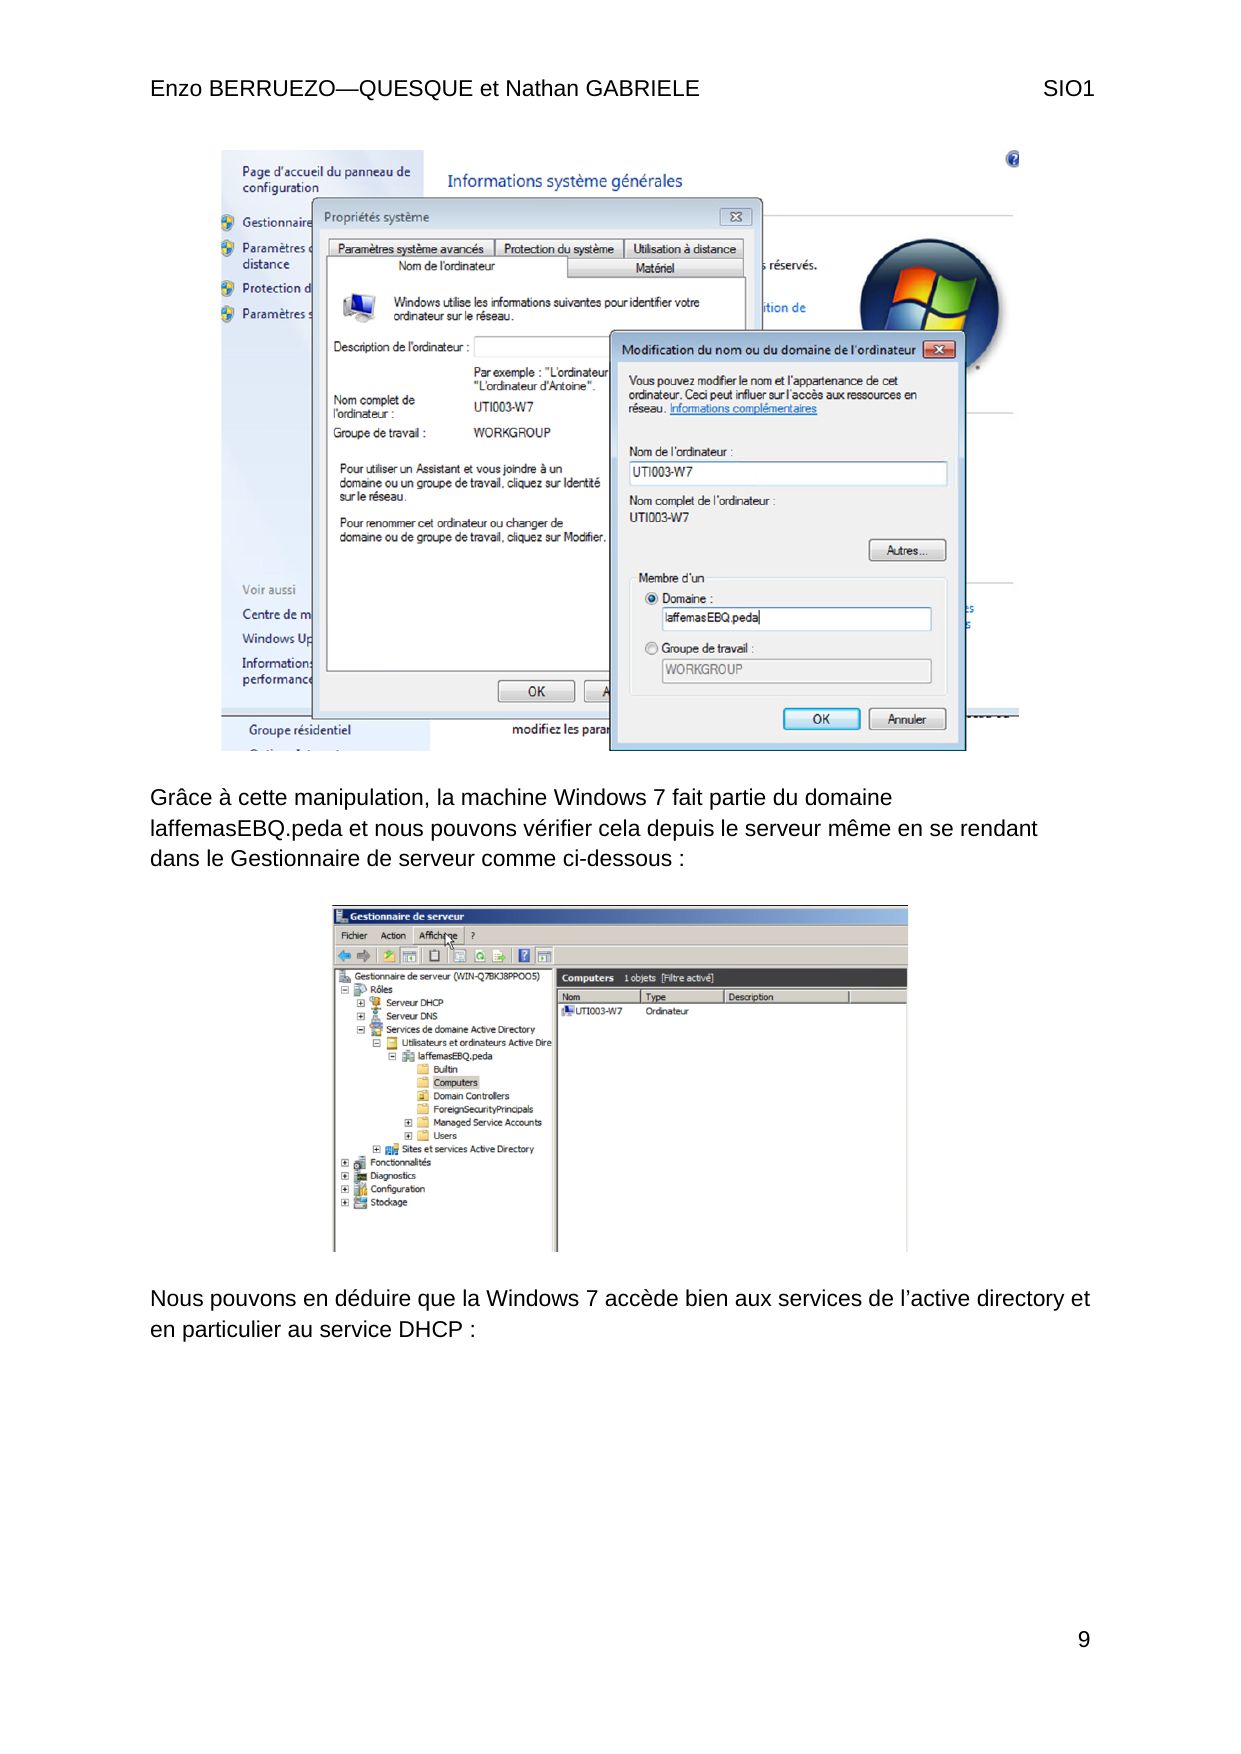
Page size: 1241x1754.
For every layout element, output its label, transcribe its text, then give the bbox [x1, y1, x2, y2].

picture [221, 150, 1019, 751]
text Nous pouvons en déduire que la Windows 7 accède bien aux services de l’active directory et en particulier au service DHCP : [150, 1285, 1090, 1342]
text Grâce à cette manipulation, la machine Windows 7 fait partie du domaine laffemasEBQ.peda et nous pouvons vérifier cela depuis le serveur même en se rendant dans le Gestionnaire de serveur comme ci-dessous : [150, 784, 1090, 871]
picture [332, 905, 909, 1252]
